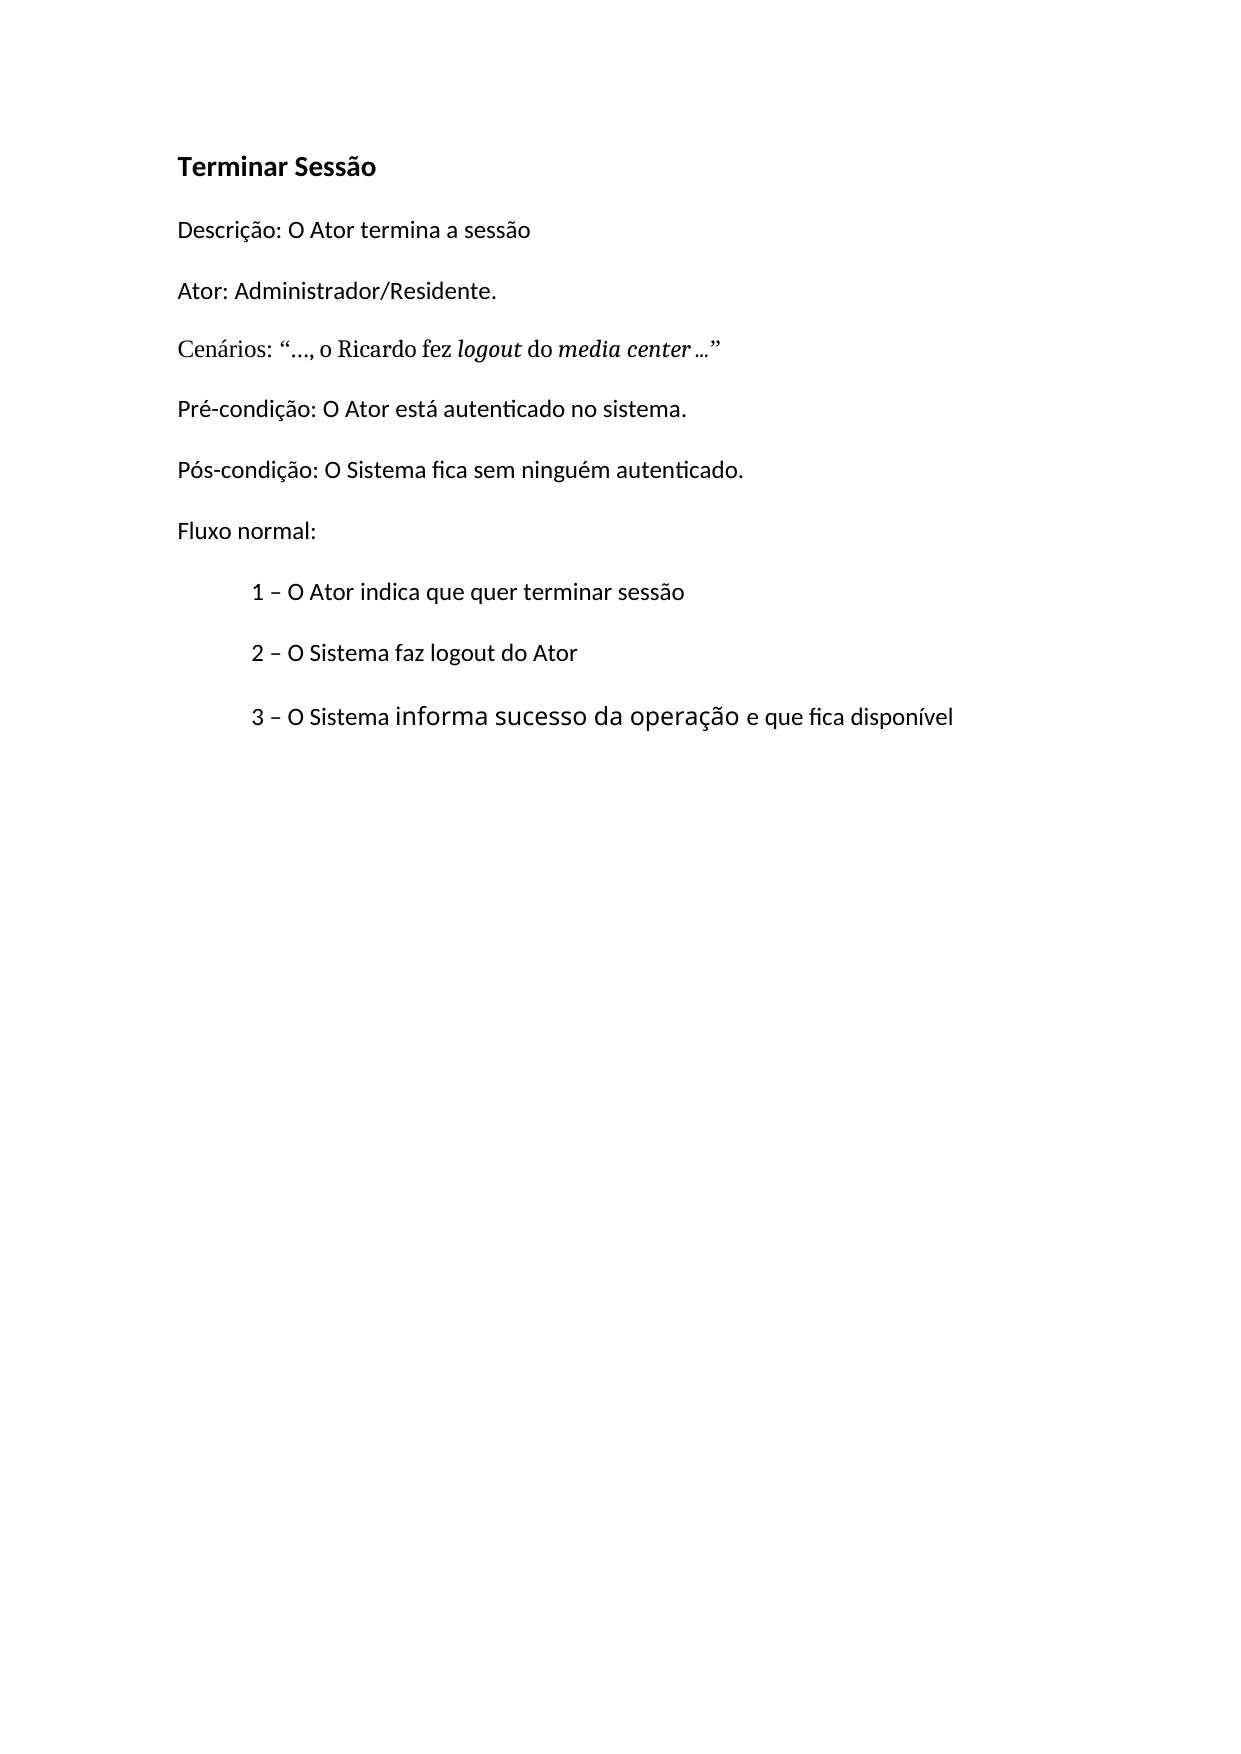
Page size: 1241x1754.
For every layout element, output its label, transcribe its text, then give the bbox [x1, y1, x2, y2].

text Fluxo normal: [177, 515, 1063, 546]
text Terminar Sessão [177, 148, 1063, 183]
text 3 – O Sistema informa sucesso da operação e que fica disponível [177, 698, 1063, 732]
text Ator: Administrador/Residente. [177, 275, 1063, 305]
text 2 – O Sistema faz logout do Ator [177, 637, 1063, 668]
text Descrição: O Ator termina a sessão [177, 214, 1063, 244]
text Cenários: “..., o Ricardo fez logout do media center ...” [177, 334, 1063, 364]
text 1 – O Ator indica que quer terminar sessão [177, 576, 1063, 607]
text Pré-condição: O Ator está autenticado no sistema. [177, 393, 1063, 424]
text Pós-condição: O Sistema fica sem ninguém autenticado. [177, 454, 1063, 485]
